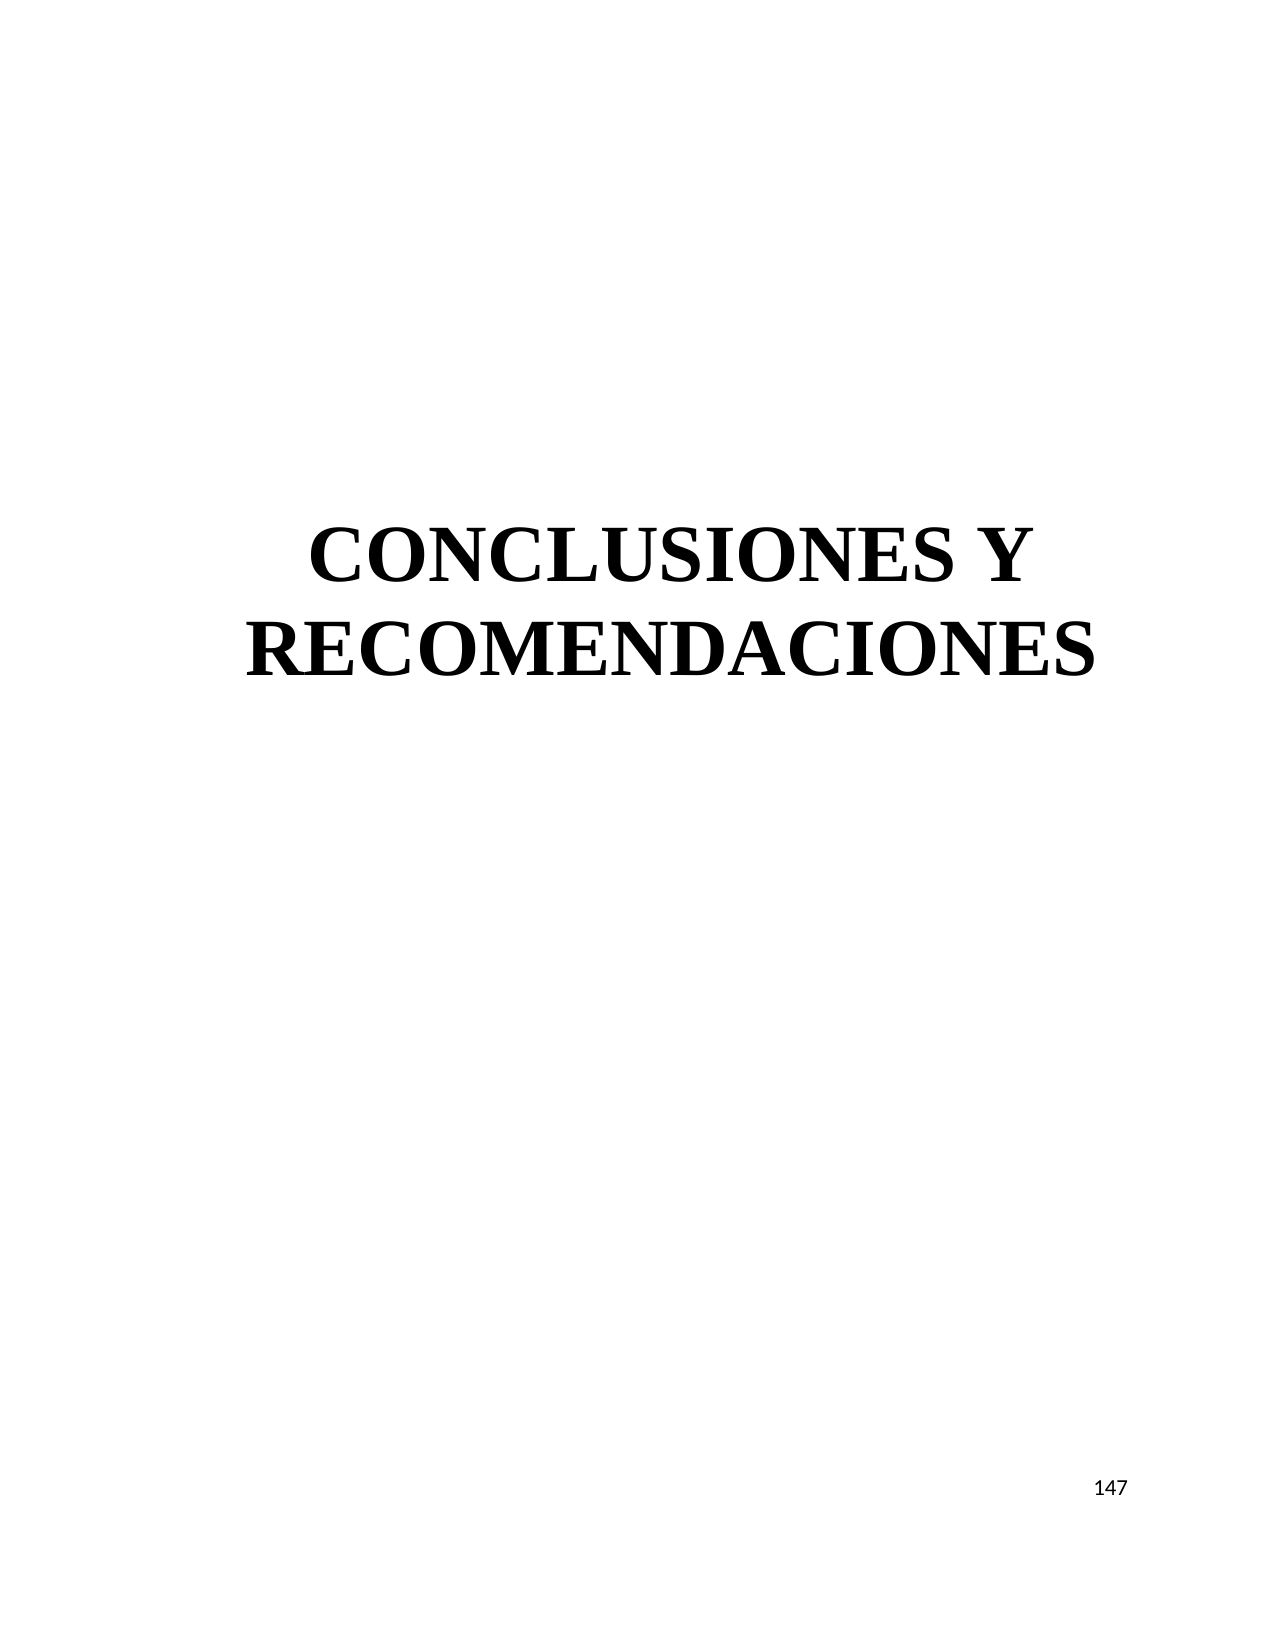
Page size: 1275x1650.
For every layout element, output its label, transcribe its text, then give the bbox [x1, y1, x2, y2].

text CONCLUSIONES Y RECOMENDACIONES [215, 506, 1128, 693]
